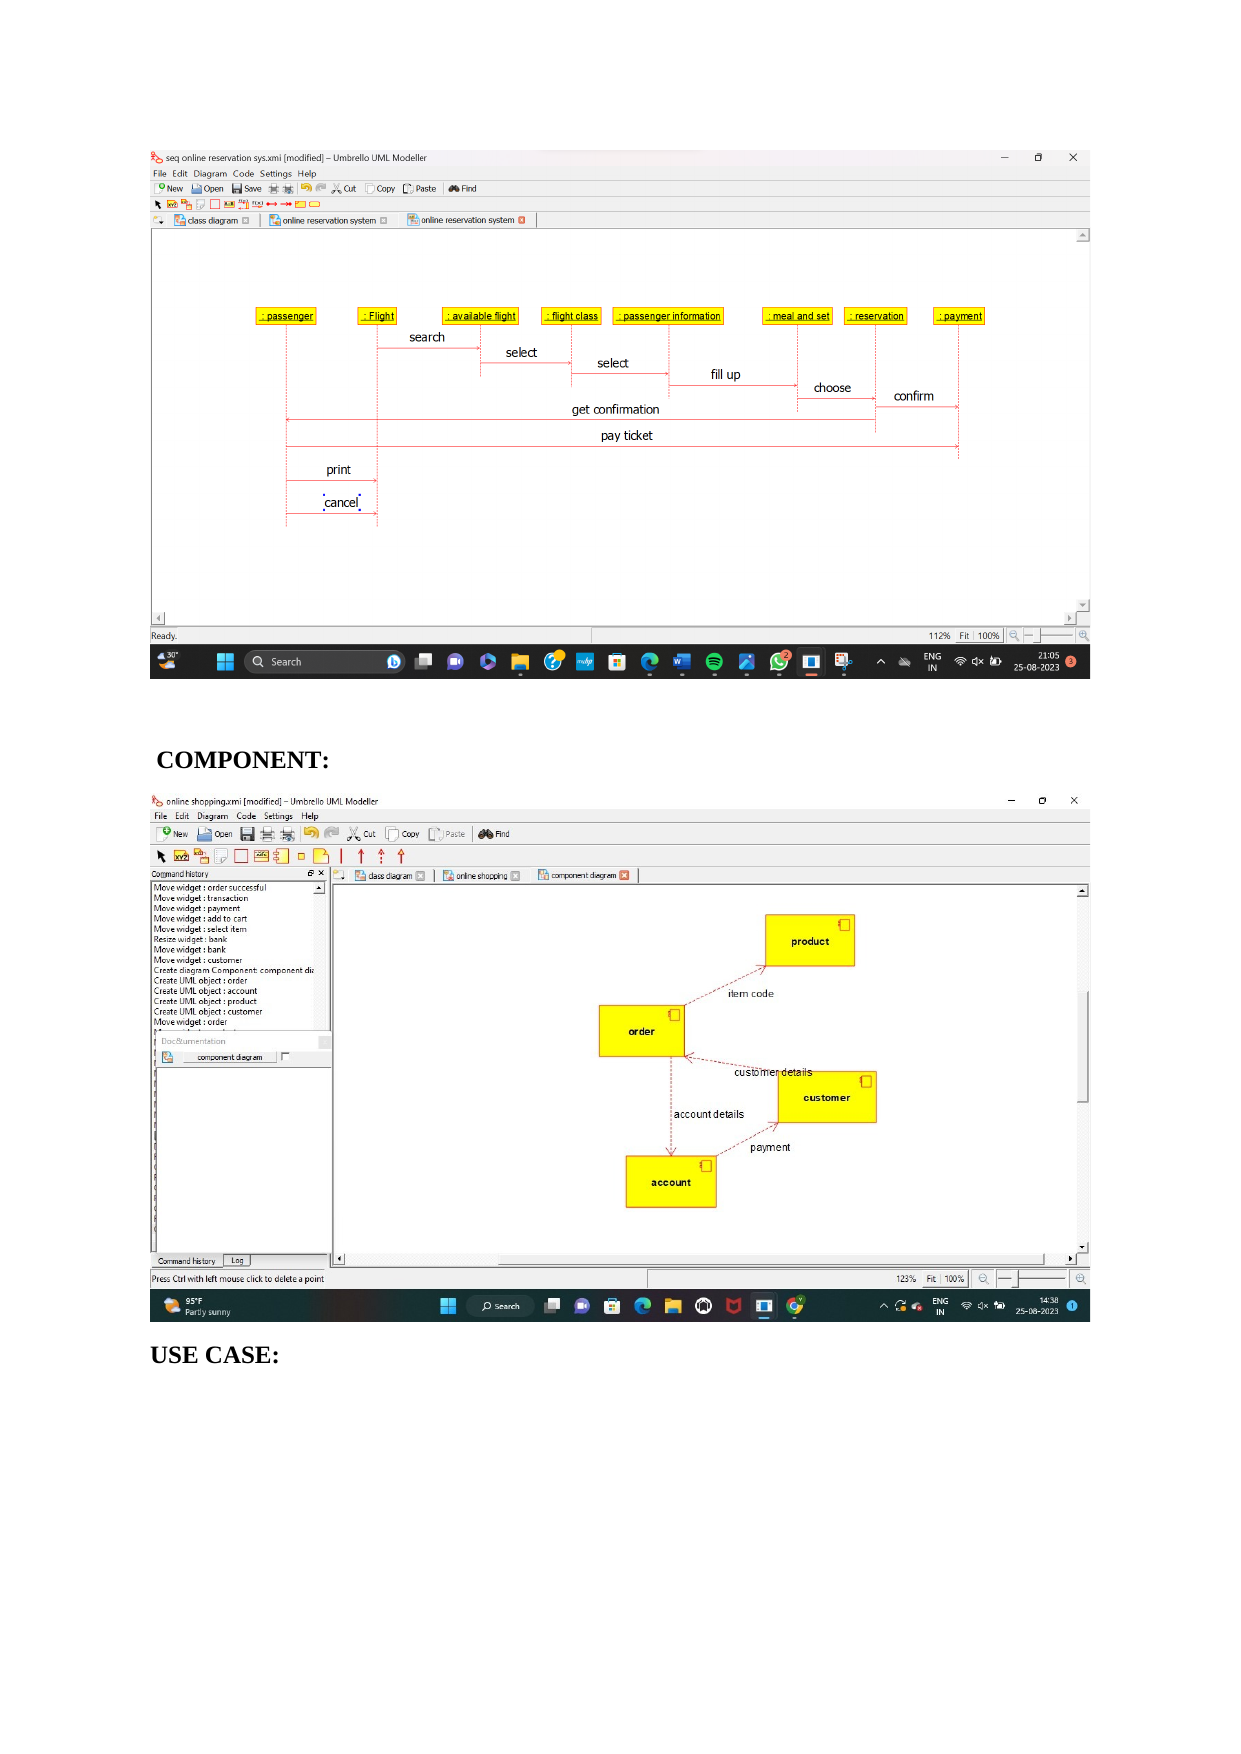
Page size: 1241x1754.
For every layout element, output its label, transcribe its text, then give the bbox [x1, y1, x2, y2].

text COMPONENT: [150, 745, 1090, 774]
picture [150, 150, 1091, 679]
picture [150, 793, 1091, 1322]
text USE CASE: [150, 1341, 1090, 1369]
